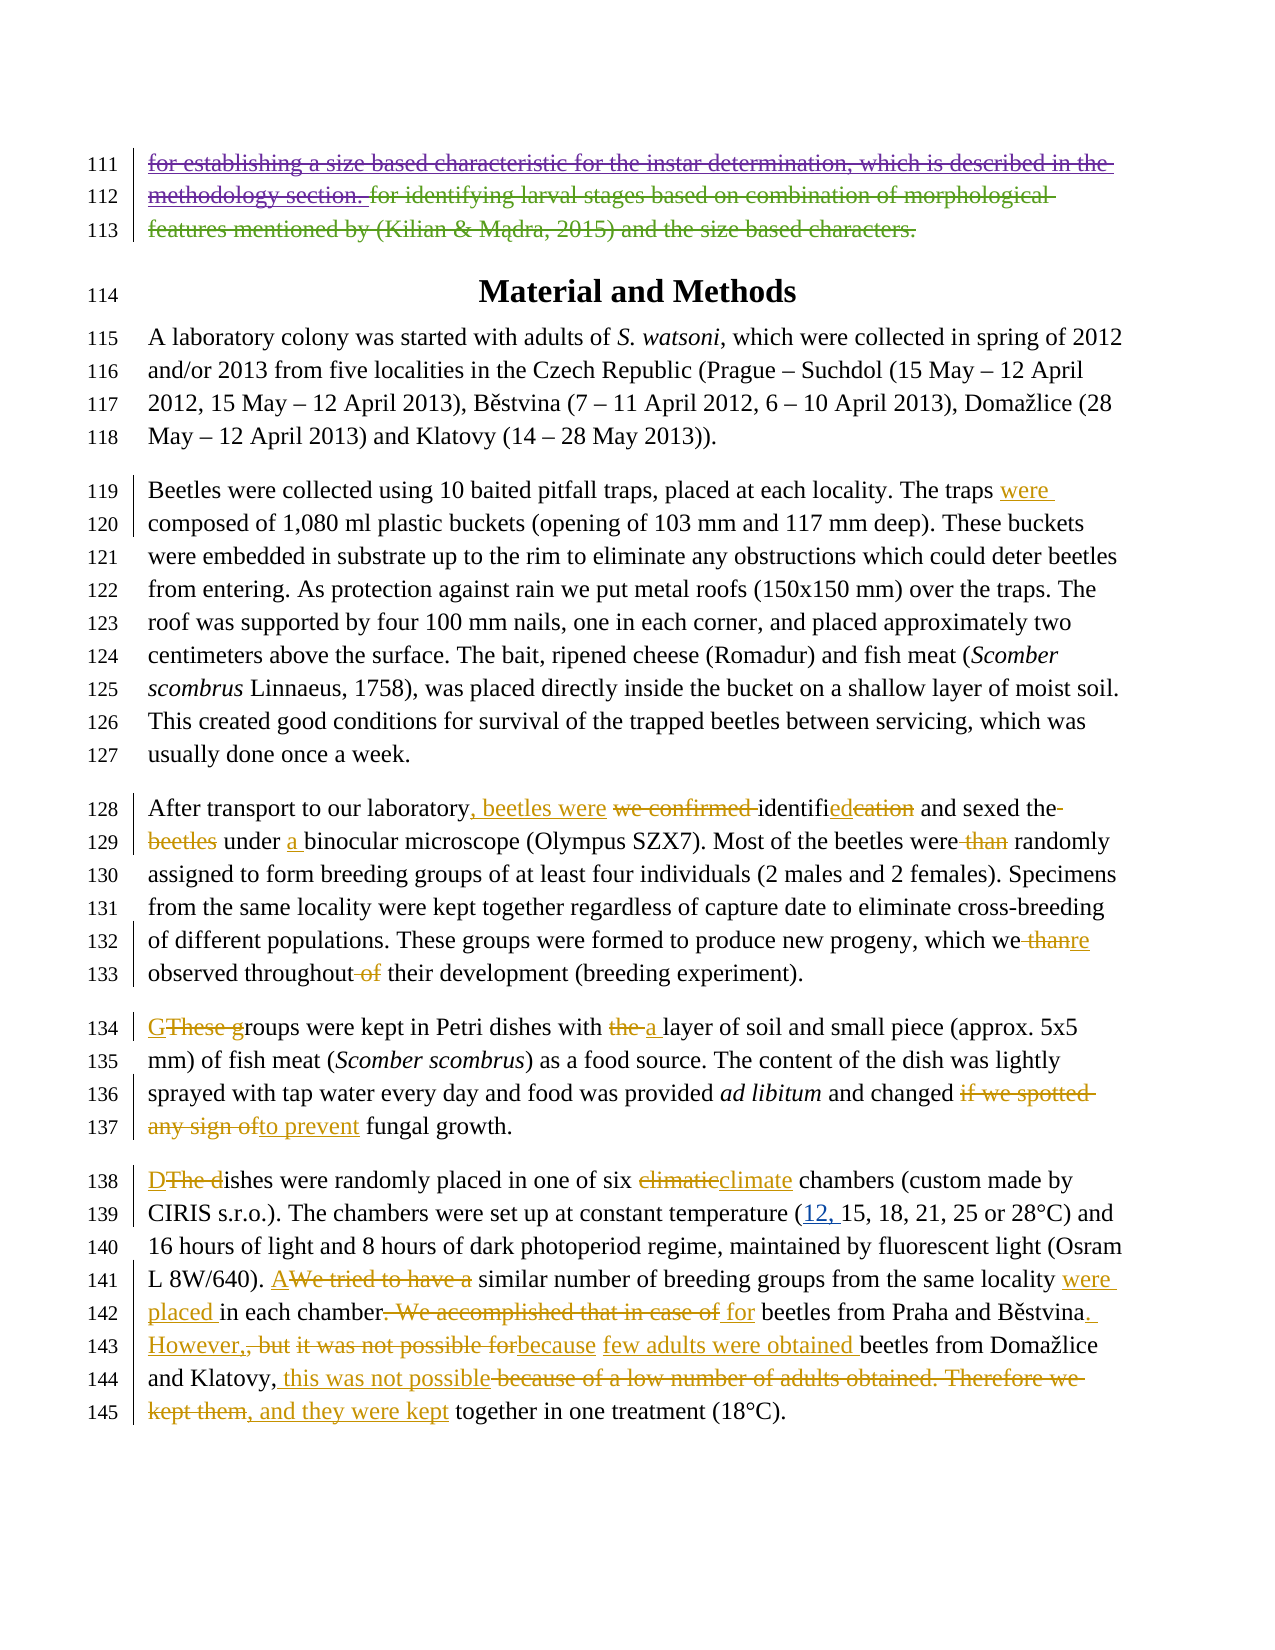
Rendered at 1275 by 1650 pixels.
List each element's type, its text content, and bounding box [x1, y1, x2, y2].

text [148, 148, 1127, 242]
title Material and Methods [148, 272, 1127, 310]
text A laboratory colony was started with adults of S. watsoni, which were collected in spring of 2012 and/or 2013 from five localities in the Czech Republic (Prague – Suchdol (15 May – 12 April 2012, 15 May – 12 April 2013), Běstvina (7 – 11 April 2012, 6 – 10 April 2013), Domažlice (28 May – 12 April 2013) and Klatovy (14 – 28 May 2013)). [148, 322, 1127, 450]
text Beetles were collected using 10 baited pitfall traps, placed at each locality. The traps composed of 1,080 ml plastic buckets (opening of 103 mm and 117 mm deep). These buckets were embedded in substrate up to the rim to eliminate any obstructions which could deter beetles from entering. As protection against rain we put metal roofs (150x150 mm) over the traps. The roof was supported by four 100 mm nails, one in each corner, and placed approximately two centimeters above the surface. The bait, ripened cheese (Romadur) and fish meat (Scomber scombrus Linnaeus, 1758), was placed directly inside the bucket on a shallow layer of moist soil. This created good conditions for survival of the trapped beetles between servicing, which was usually done once a week. [148, 475, 1127, 768]
text roups were kept in Petri dishes with layer of soil and small piece (approx. 5x5 mm) of fish meat (Scomber scombrus) as a food source. The content of the dish was lightly sprayed with tap water every day and food was provided ad libitum and changed fungal growth. [148, 1012, 1127, 1140]
text After transport to our laboratory identifi and sexed the under binocular microscope (Olympus SZX7). Most of the beetles were randomly assigned to form breeding groups of at least four individuals (2 males and 2 females). Specimens from the same locality were kept together regardless of capture date to eliminate cross-breeding of different populations. These groups were formed to produce new progeny, which we observed throughout their development (breeding experiment). [148, 793, 1127, 987]
text ishes were randomly placed in one of six chambers (custom made by CIRIS s.r.o.). The chambers were set up at constant temperature (15, 18, 21, 25 or 28°C) and 16 hours of light and 8 hours of dark photoperiod regime, maintained by fluorescent light (Osram L 8W/640). similar number of breeding groups from the same locality in each chamber beetles from Praha and Běstvina beetles from Domažlice and Klatovy, together in one treatment (18°C). [148, 1165, 1127, 1425]
